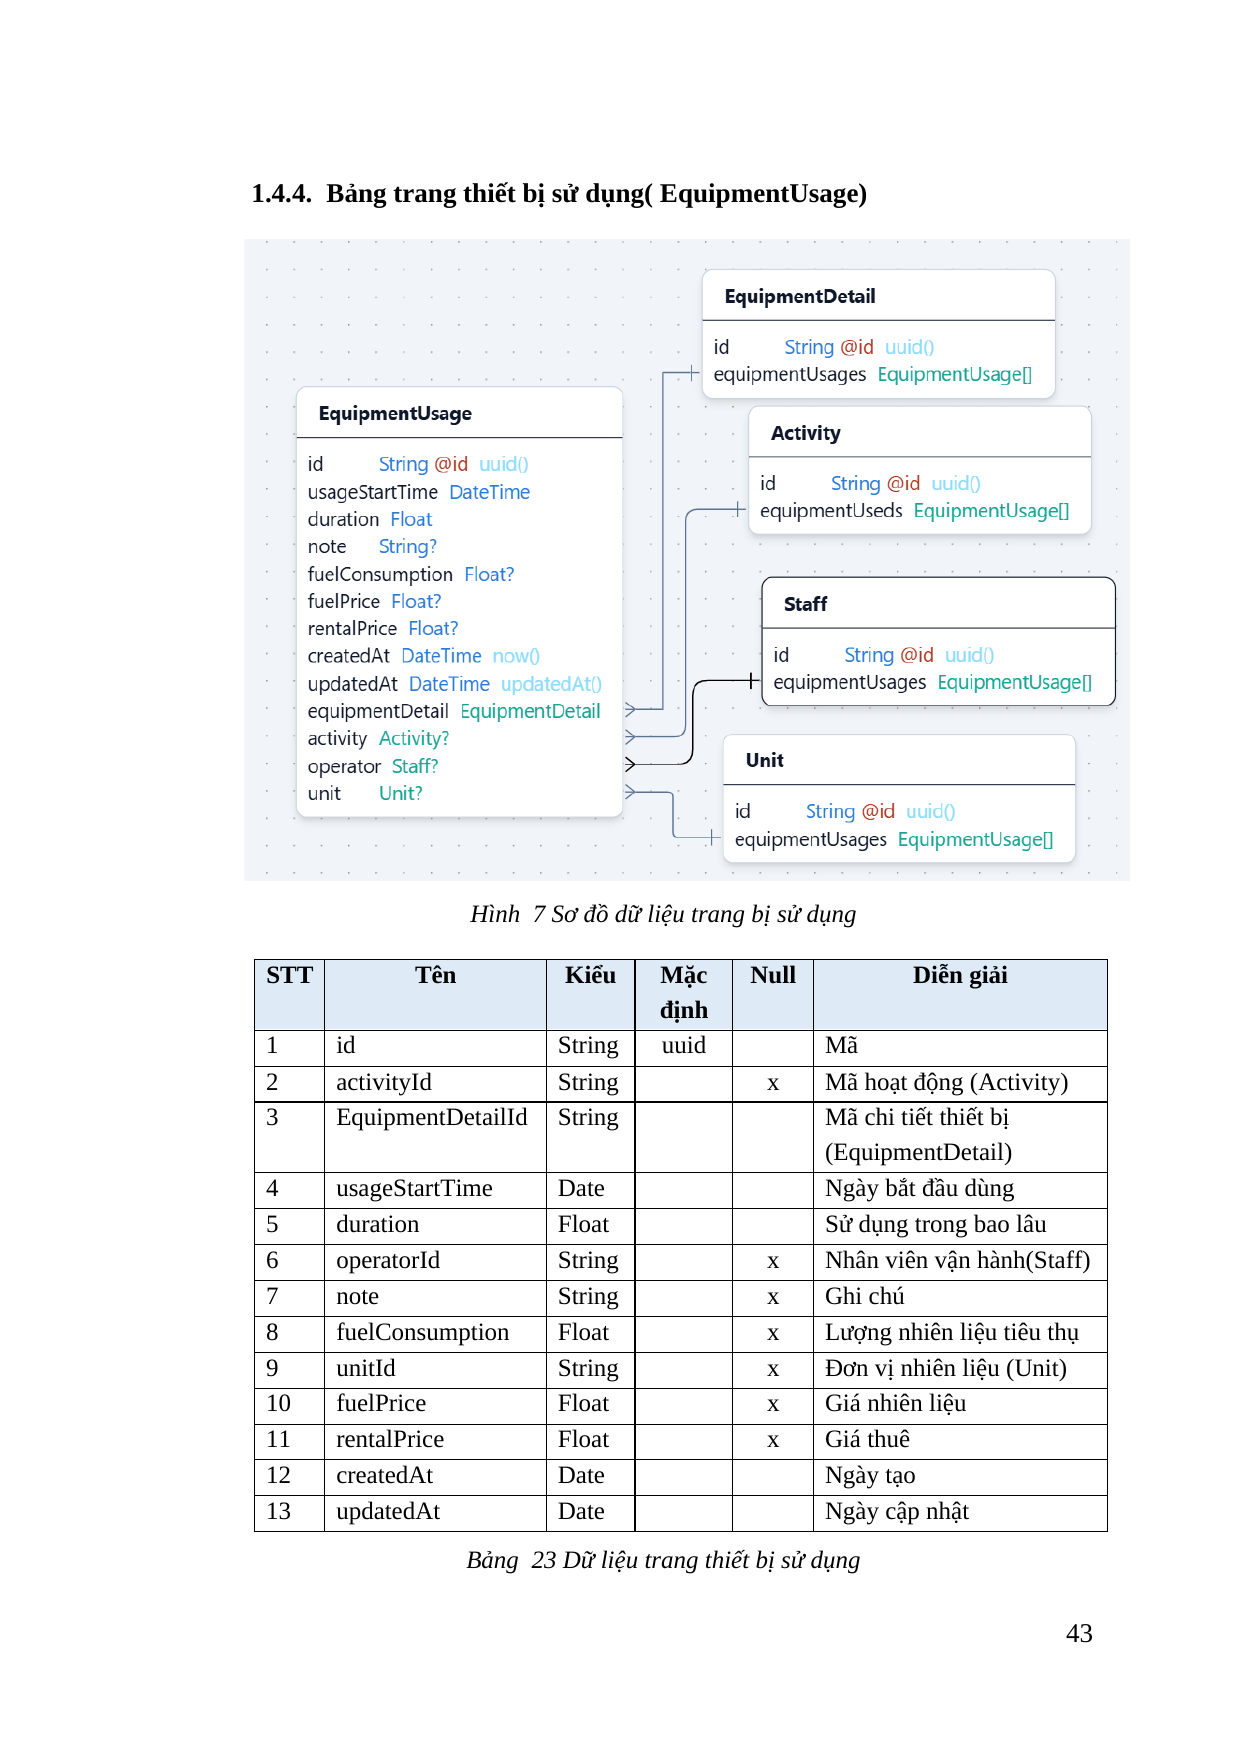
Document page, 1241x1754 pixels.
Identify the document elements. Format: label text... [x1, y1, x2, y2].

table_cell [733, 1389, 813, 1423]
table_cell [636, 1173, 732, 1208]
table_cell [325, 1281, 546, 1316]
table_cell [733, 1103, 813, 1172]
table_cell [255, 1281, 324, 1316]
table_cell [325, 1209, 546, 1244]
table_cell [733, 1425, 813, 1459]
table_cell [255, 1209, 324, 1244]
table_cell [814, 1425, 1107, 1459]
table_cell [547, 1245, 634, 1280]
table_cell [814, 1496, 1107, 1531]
table_header Mặc định [636, 960, 732, 1029]
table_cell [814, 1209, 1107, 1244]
subtitle Bảng trang thiết bị sử dụng( EquipmentUsage) [251, 177, 1093, 208]
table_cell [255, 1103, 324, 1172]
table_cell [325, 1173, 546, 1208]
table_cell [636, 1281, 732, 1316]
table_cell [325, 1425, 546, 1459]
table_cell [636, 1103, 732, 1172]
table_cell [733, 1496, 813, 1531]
table_header Kiểu [547, 960, 634, 1029]
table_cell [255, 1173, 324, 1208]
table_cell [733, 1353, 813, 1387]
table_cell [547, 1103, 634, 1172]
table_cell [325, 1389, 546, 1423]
table_header Null [733, 960, 813, 1029]
table_cell activityId [325, 1067, 546, 1101]
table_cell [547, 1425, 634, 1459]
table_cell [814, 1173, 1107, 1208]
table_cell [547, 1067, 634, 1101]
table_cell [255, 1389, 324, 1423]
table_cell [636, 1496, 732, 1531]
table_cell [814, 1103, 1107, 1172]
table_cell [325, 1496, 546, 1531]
picture [244, 239, 1131, 881]
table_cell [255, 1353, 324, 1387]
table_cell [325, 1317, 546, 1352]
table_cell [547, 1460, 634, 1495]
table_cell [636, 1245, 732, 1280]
table_cell id [325, 1031, 546, 1066]
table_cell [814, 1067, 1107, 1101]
table_header STT [255, 960, 324, 1029]
table_cell 2 [255, 1067, 324, 1101]
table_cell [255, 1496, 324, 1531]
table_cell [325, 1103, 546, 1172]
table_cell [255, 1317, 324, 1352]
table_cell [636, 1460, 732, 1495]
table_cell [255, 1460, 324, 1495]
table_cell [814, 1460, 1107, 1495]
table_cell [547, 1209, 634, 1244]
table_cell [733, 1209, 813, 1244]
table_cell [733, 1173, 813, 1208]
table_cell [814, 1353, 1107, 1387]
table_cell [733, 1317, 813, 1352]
table_cell uuid [636, 1031, 732, 1066]
table_cell String [547, 1031, 634, 1066]
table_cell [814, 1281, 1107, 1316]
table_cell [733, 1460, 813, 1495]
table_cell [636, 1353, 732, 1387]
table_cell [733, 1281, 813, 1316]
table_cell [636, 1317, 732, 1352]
table_cell [733, 1031, 813, 1066]
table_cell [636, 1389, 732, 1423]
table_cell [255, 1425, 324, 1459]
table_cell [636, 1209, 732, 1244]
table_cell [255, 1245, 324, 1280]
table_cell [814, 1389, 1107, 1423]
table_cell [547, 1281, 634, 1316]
table_cell Mã [814, 1031, 1107, 1066]
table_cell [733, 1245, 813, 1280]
table_header Tên [325, 960, 546, 1029]
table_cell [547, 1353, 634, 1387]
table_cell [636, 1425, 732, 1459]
table_header Diễn giải [814, 960, 1107, 1029]
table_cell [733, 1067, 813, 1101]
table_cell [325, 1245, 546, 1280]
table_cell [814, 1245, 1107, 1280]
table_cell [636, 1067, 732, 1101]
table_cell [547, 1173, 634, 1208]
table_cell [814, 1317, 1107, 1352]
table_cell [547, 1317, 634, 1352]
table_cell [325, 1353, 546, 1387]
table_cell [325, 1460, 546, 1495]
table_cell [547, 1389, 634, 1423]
table_cell 1 [255, 1031, 324, 1066]
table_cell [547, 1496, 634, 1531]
